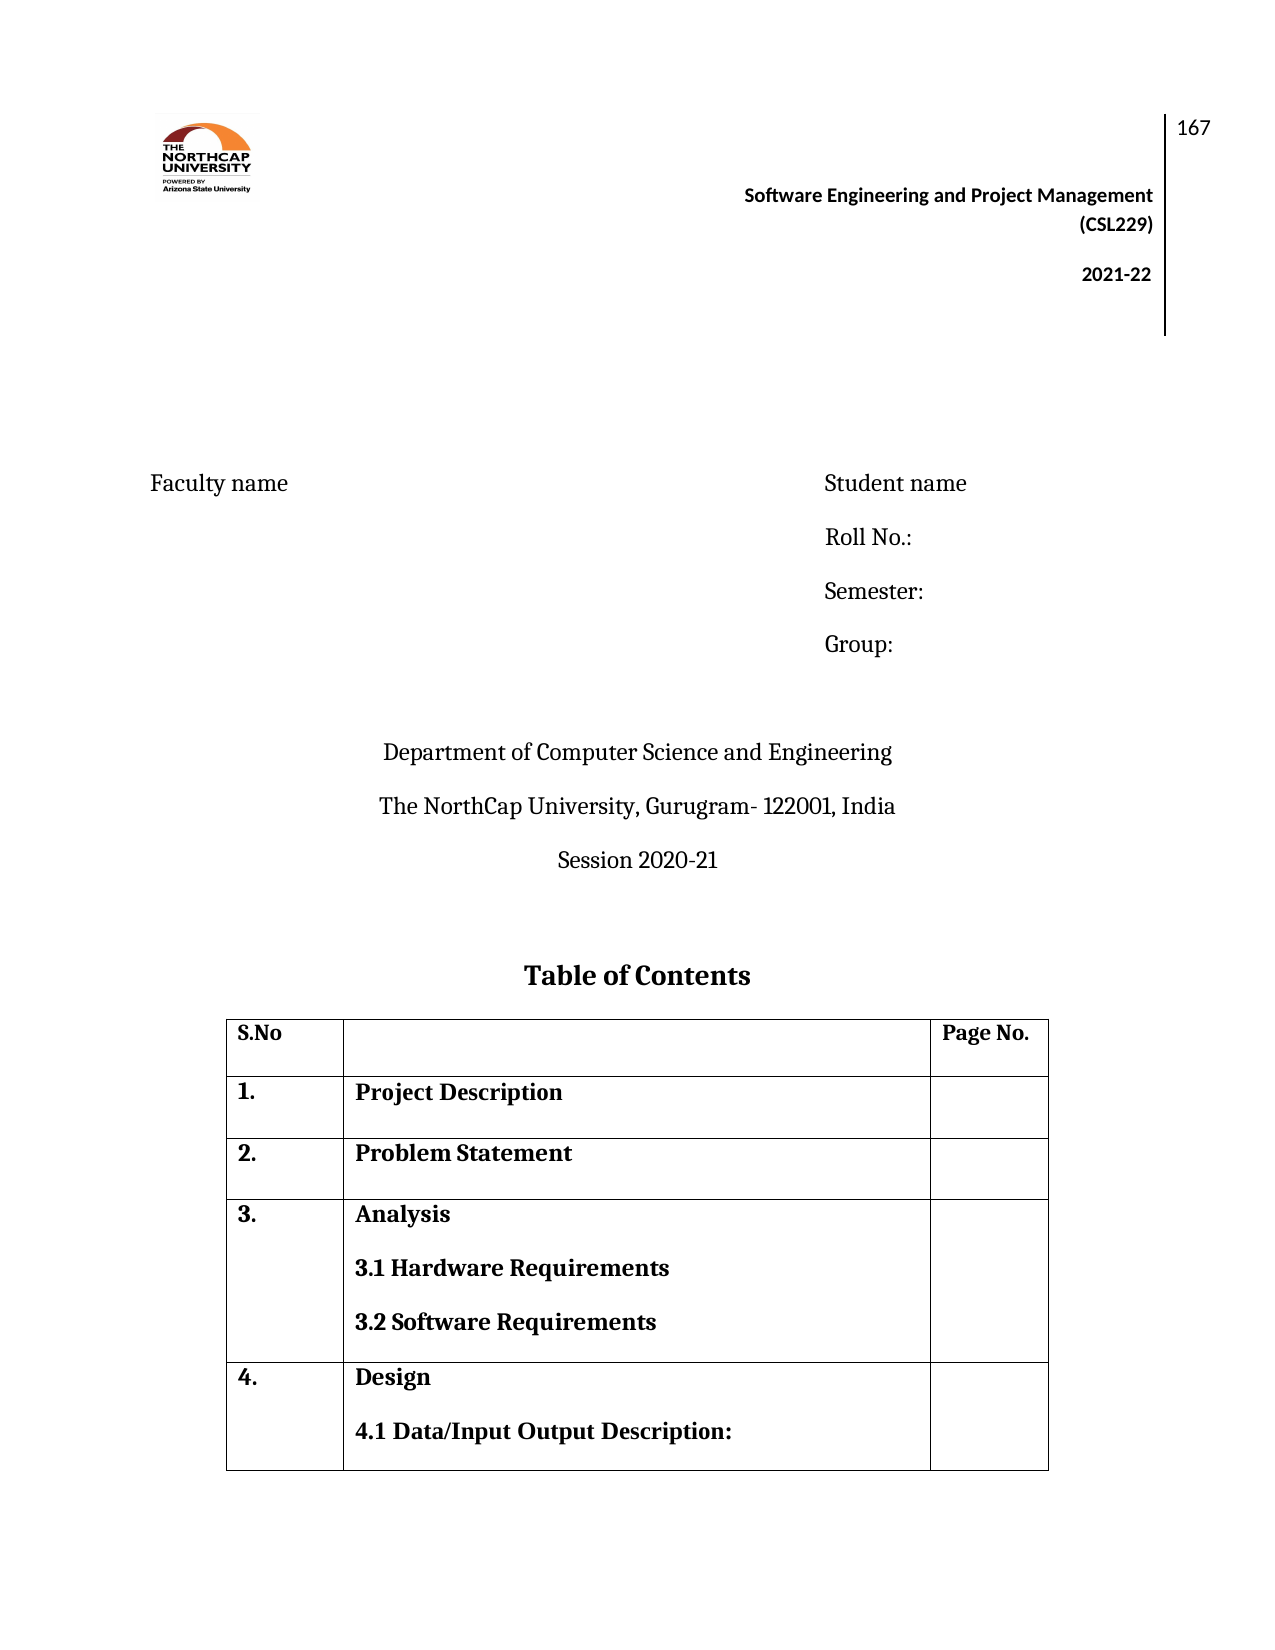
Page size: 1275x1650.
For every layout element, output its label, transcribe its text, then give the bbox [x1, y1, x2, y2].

table_cell 2. [227, 1139, 343, 1199]
text Department of Computer Science and Engineering [150, 738, 1125, 767]
table_header S.No [227, 1020, 343, 1076]
table_cell [931, 1139, 1048, 1199]
text Semester: [750, 577, 1125, 605]
table_cell [931, 1200, 1048, 1362]
text Table of Contents [150, 959, 1125, 993]
text Session 2020-21 [150, 846, 1125, 874]
table_header [344, 1020, 930, 1076]
table_cell Analysis 3.1 Hardware Requirements 3.2 Software Requirements [344, 1200, 930, 1362]
picture [155, 113, 260, 202]
table_header Page No. [931, 1020, 1048, 1076]
table_cell [931, 1077, 1048, 1138]
table_cell [931, 1363, 1048, 1470]
table_cell 4. [227, 1363, 343, 1470]
table_cell Design 4.1 Data/Input Output Description: 4.2 Algorithmic Approach / Algorithm / DFD / ER diagram/Program Steps [344, 1363, 930, 1470]
table_cell 3. [227, 1200, 343, 1362]
table_cell 1. [227, 1077, 343, 1138]
text Faculty name Student name [150, 469, 1125, 498]
text Group: [750, 630, 1125, 659]
table_cell Project Description [344, 1077, 930, 1138]
text The NorthCap University, Gurugram- 122001, India [150, 792, 1125, 821]
table_cell Problem Statement [344, 1139, 930, 1199]
text Roll No.: [750, 523, 1125, 551]
